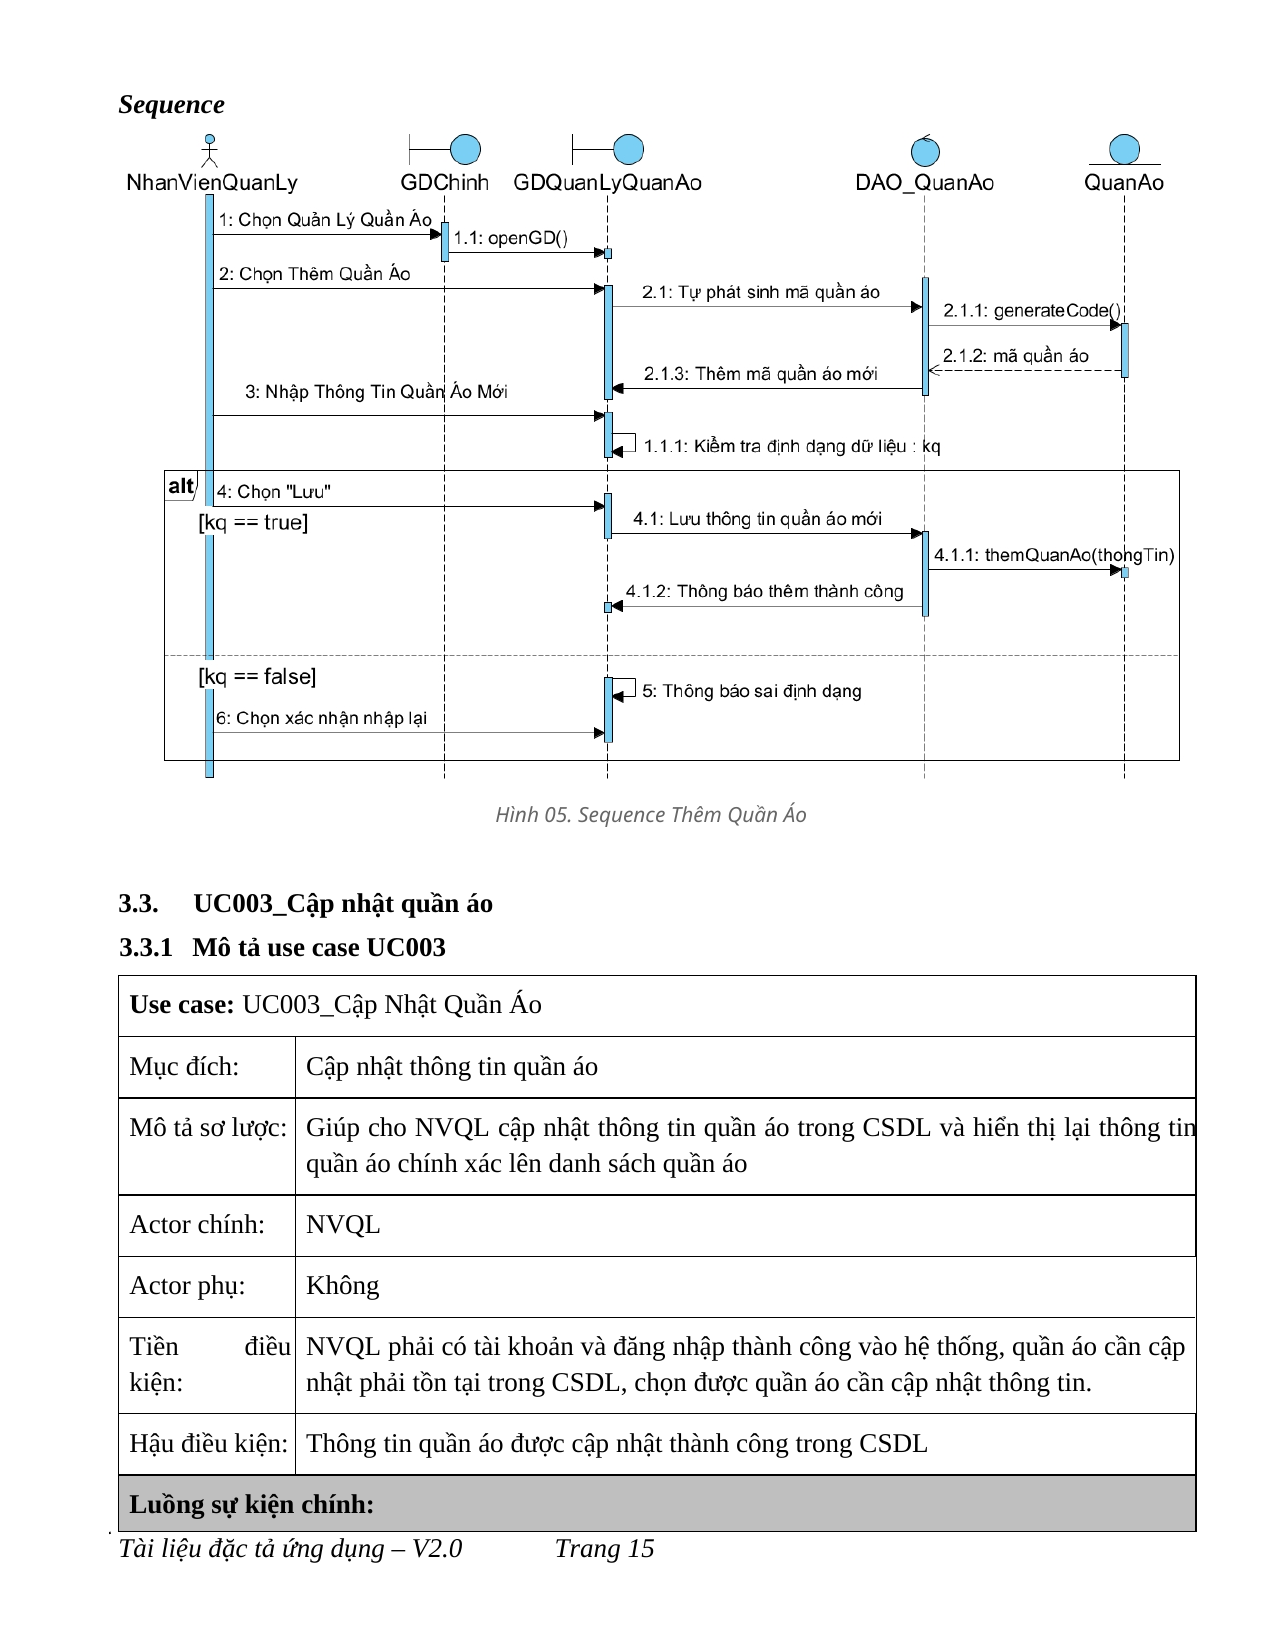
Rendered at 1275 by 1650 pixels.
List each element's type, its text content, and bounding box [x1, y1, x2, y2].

table_cell Hậu điều kiện: [119, 1414, 295, 1474]
picture [118, 132, 1187, 781]
text Sequence [118, 89, 1186, 120]
table_cell Giúp cho NVQL cập nhật thông tin quần áo trong CSDL và hiển thị lại thông tin quần áo chính xác lên danh sách quần áo [296, 1099, 1195, 1194]
table_cell Actor phụ: [119, 1257, 295, 1317]
table_cell Luồng sự kiện chính: [119, 1476, 1195, 1531]
text UC003_Cập nhật quần áo [118, 887, 1186, 919]
table_cell NVQL [296, 1196, 1195, 1256]
table_cell NVQL phải có tài khoản và đăng nhập thành công vào hệ thống, quần áo cần cập nhật phải tồn tại trong CSDL, chọn được quần áo cần cập nhật thông tin. [296, 1317, 1196, 1413]
text Mô tả use case UC003 [173, 931, 1186, 962]
table_cell Tiền điều kiện: [119, 1318, 295, 1413]
table_cell Thông tin quần áo được cập nhật thành công trong CSDL [296, 1414, 1195, 1474]
table_cell Mô tả sơ lược: [119, 1099, 295, 1194]
subtitle Hình 05. Sequence Thêm Quần Áo [118, 800, 1186, 828]
table_cell Không [296, 1257, 1196, 1317]
table_header Use case: UC003_Cập Nhật Quần Áo [119, 976, 1195, 1036]
table_cell Cập nhật thông tin quần áo [296, 1037, 1195, 1097]
table_cell Mục đích: [119, 1037, 295, 1097]
table_cell Actor chính: [119, 1196, 295, 1256]
